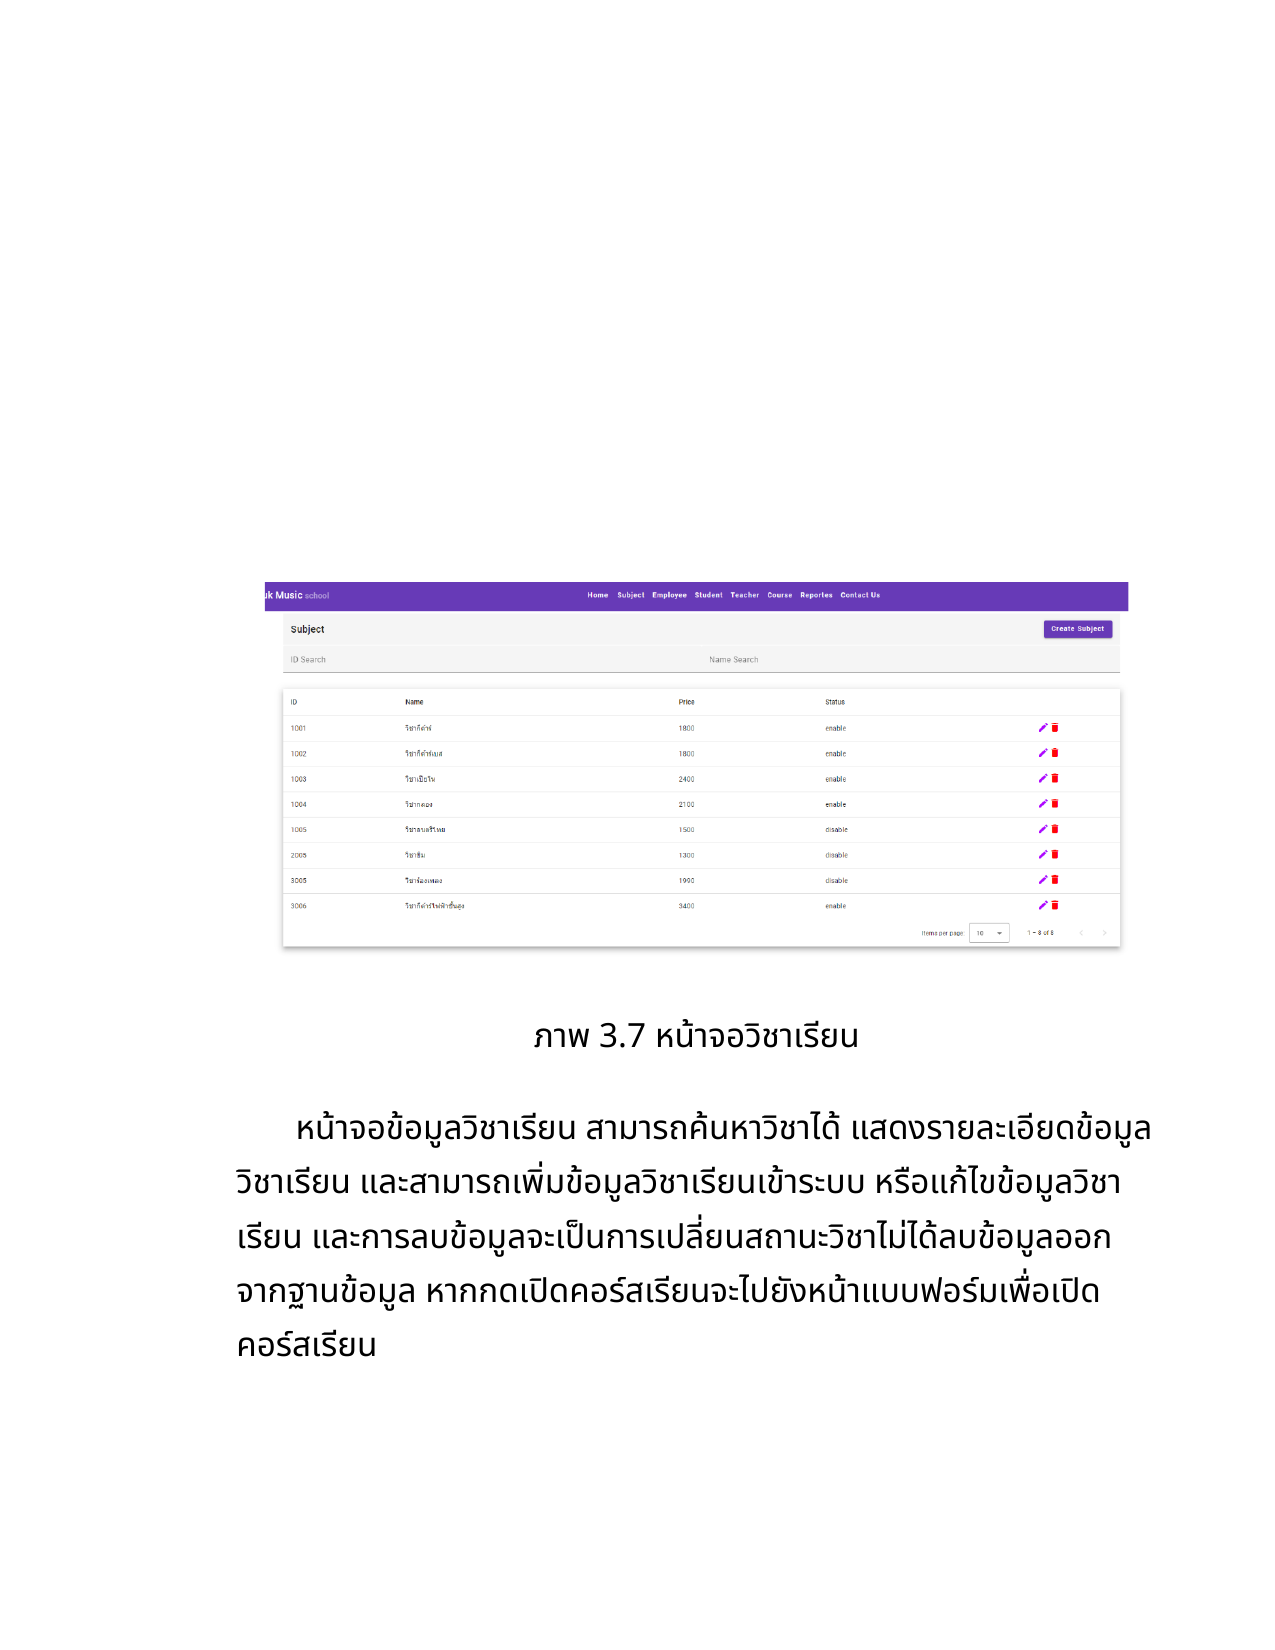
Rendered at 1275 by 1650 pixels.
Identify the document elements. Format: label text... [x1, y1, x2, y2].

text หน้าจอข้อมูลวิชาเรียน สามารถค้นหาวิชาได้ แสดงรายละเอียดข้อมูลวิชาเรียน และสามารถเพิ่มข้อมูลวิชาเรียนเข้าระบบ หรือแก้ไขข้อมูลวิชาเรียน และการลบข้อมูลจะเป็นการเปลี่ยนสถานะวิชาไม่ได้ลบข้อมูลออกจากฐานข้อมูล หากกดเปิดคอร์สเรียนจะไปยังหน้าแบบฟอร์มเพื่อเปิดคอร์สเรียน [236, 1104, 1157, 1372]
picture [264, 582, 1129, 970]
text ภาพ 3.7 หน้าจอวิชาเรียน [236, 1012, 1157, 1062]
